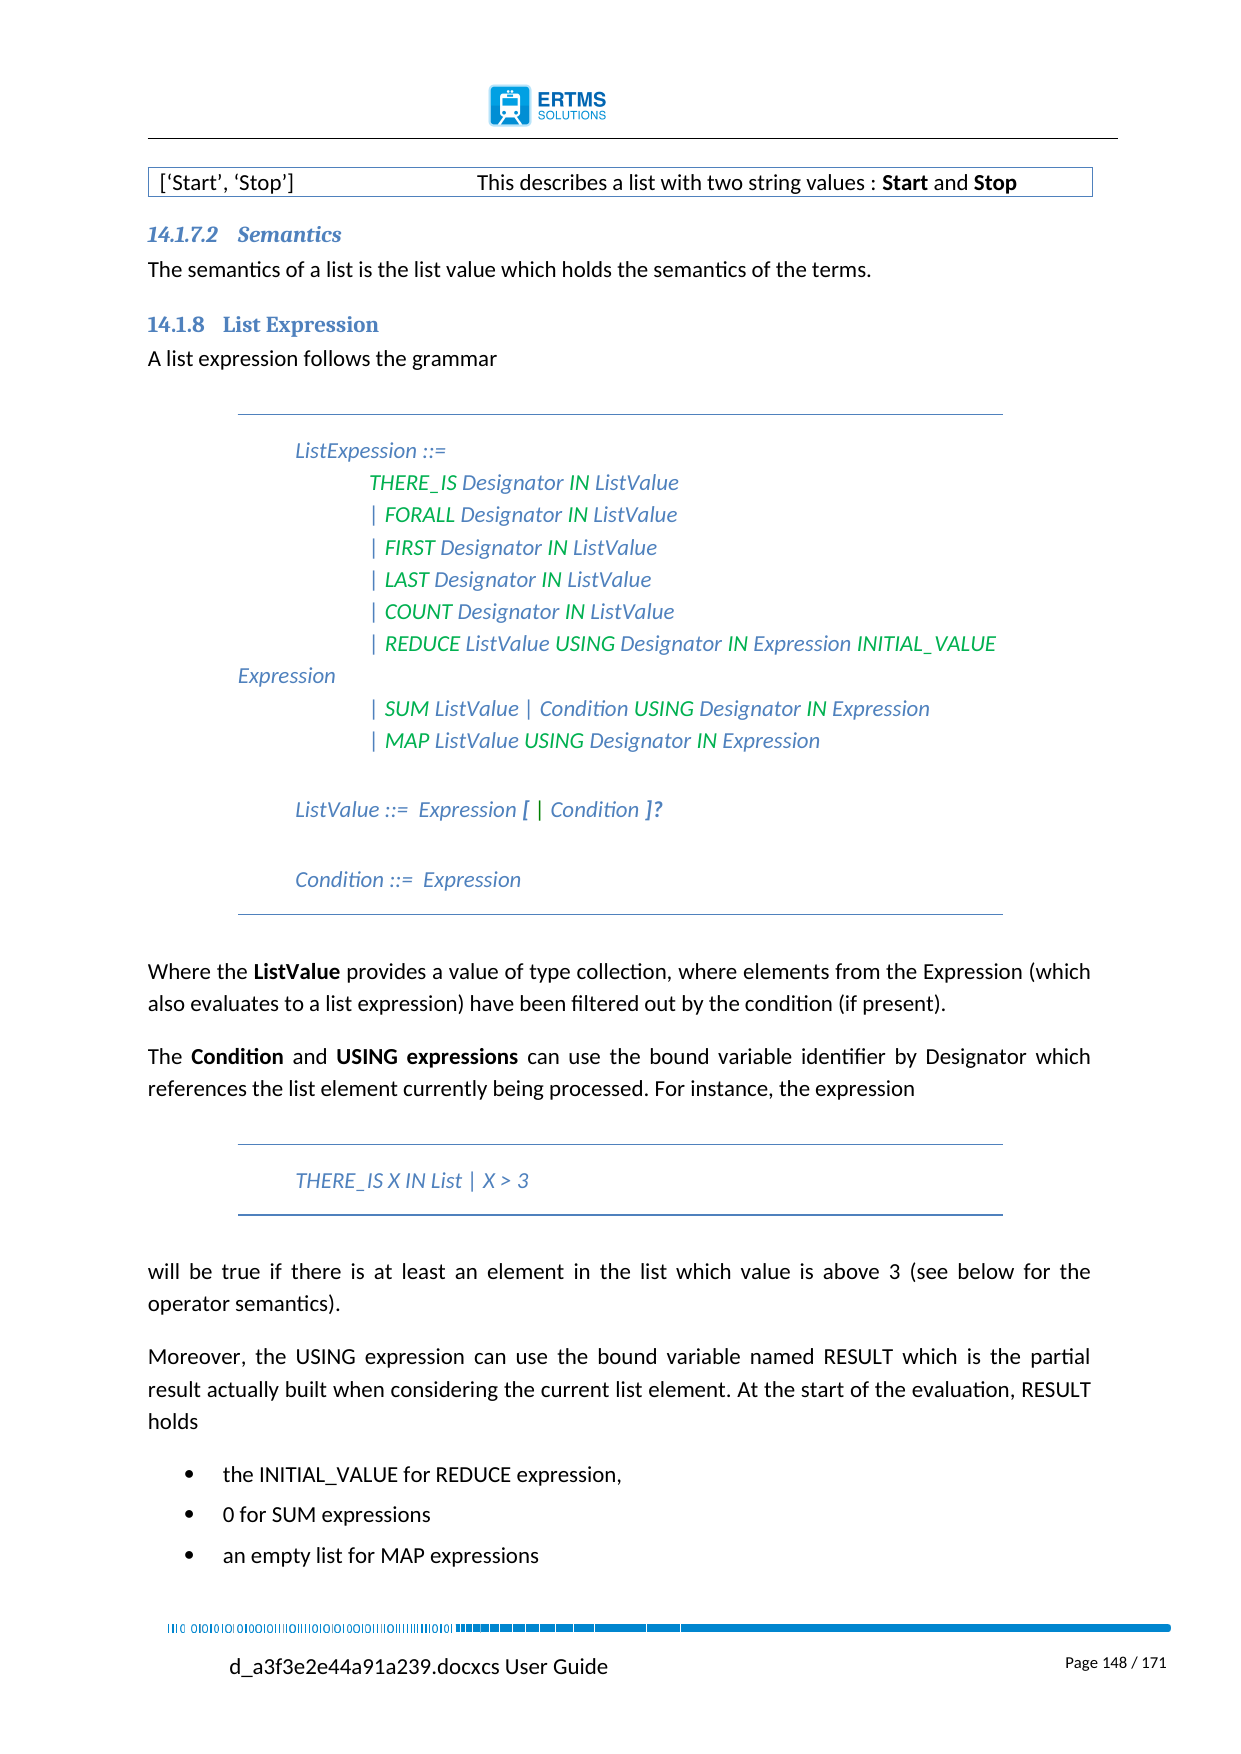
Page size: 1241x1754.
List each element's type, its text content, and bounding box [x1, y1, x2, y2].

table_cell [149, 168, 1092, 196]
list the INITIAL_VALUE for REDUCE expression, [185, 1460, 1093, 1488]
text The semantics of a list is the list value which holds the semantics of the terms. [148, 255, 1093, 283]
list 0 for SUM expressions [185, 1500, 1093, 1528]
text Where the ListValue provides a value of type collection, where elements from the Expression (which also evaluates to a list expression) have been filtered out by the condition (if present). [148, 957, 1093, 1017]
text A list expression follows the grammar [148, 344, 1093, 373]
text The Condition and USING expressions can use the bound variable identifier by Designator which references the list element currently being processed. For instance, the expression [148, 1042, 1093, 1102]
text will be true if there is at least an element in the list which value is above 3 (see below for the operator semantics). [148, 1257, 1093, 1317]
text Moreover, the USING expression can use the bound variable named RESULT which is the partial result actually built when considering the current list element. At the start of the evaluation, RESULT holds [148, 1342, 1093, 1435]
picture [167, 1624, 1171, 1633]
picture [477, 73, 617, 138]
subtitle Semantics [148, 222, 1093, 248]
subtitle List Expression [148, 312, 1093, 338]
text Condition ::= Expression [238, 843, 1003, 914]
text THERE_IS X IN List | X > 3 [238, 1145, 1003, 1214]
text ListExpession ::= THERE_IS Designator IN ListValue | FORALL Designator IN ListValue | FIRST Designator IN ListValue | LAST Designator IN ListValue | COUNT Designator IN ListValue | REDUCE ListValue USING Designator IN Expression INITIAL_VALUE Expression | SUM ListValue | Condition USING Designator IN Expression | MAP ListValue USING Designator IN Expression [238, 415, 1003, 754]
list an empty list for MAP expressions [185, 1541, 1093, 1569]
text ListValue ::= Expression [ | Condition ]? [238, 774, 1003, 823]
